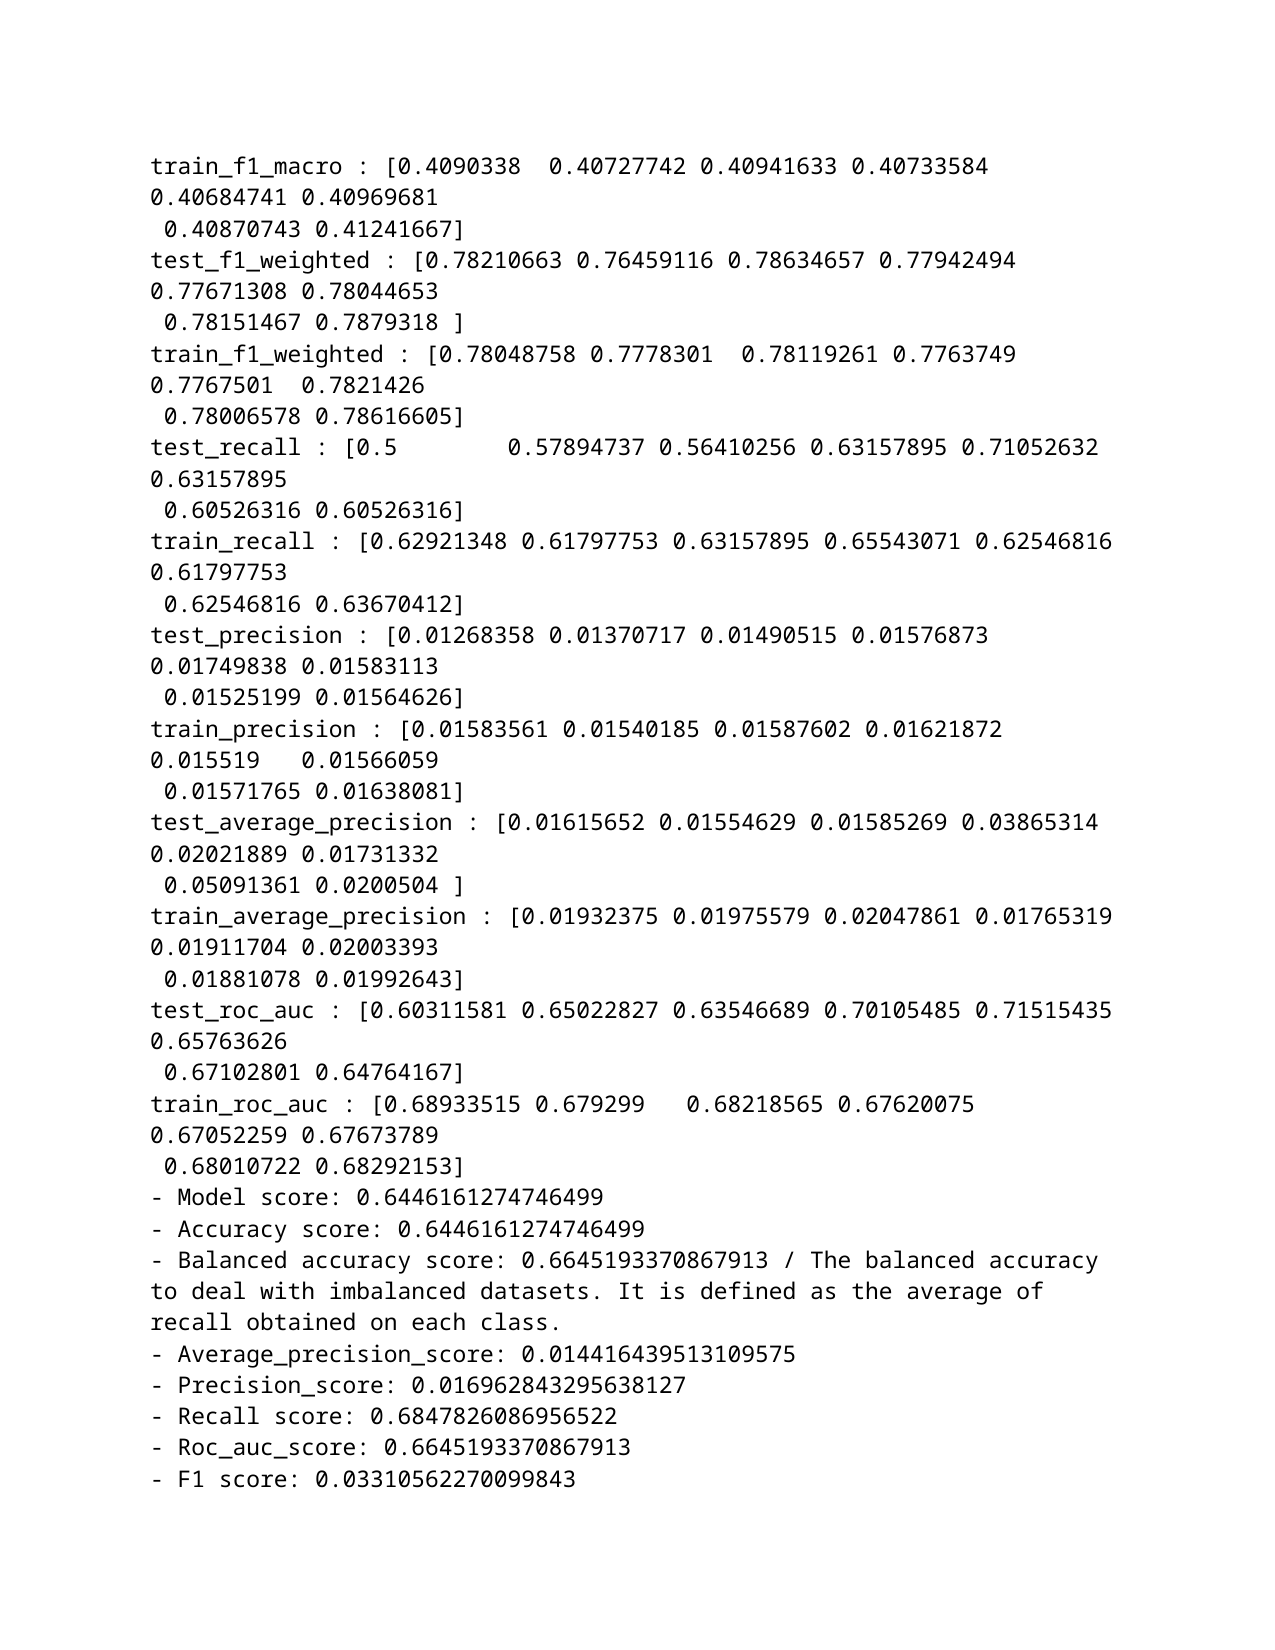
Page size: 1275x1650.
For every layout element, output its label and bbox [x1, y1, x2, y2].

text [150, 150, 1125, 1494]
